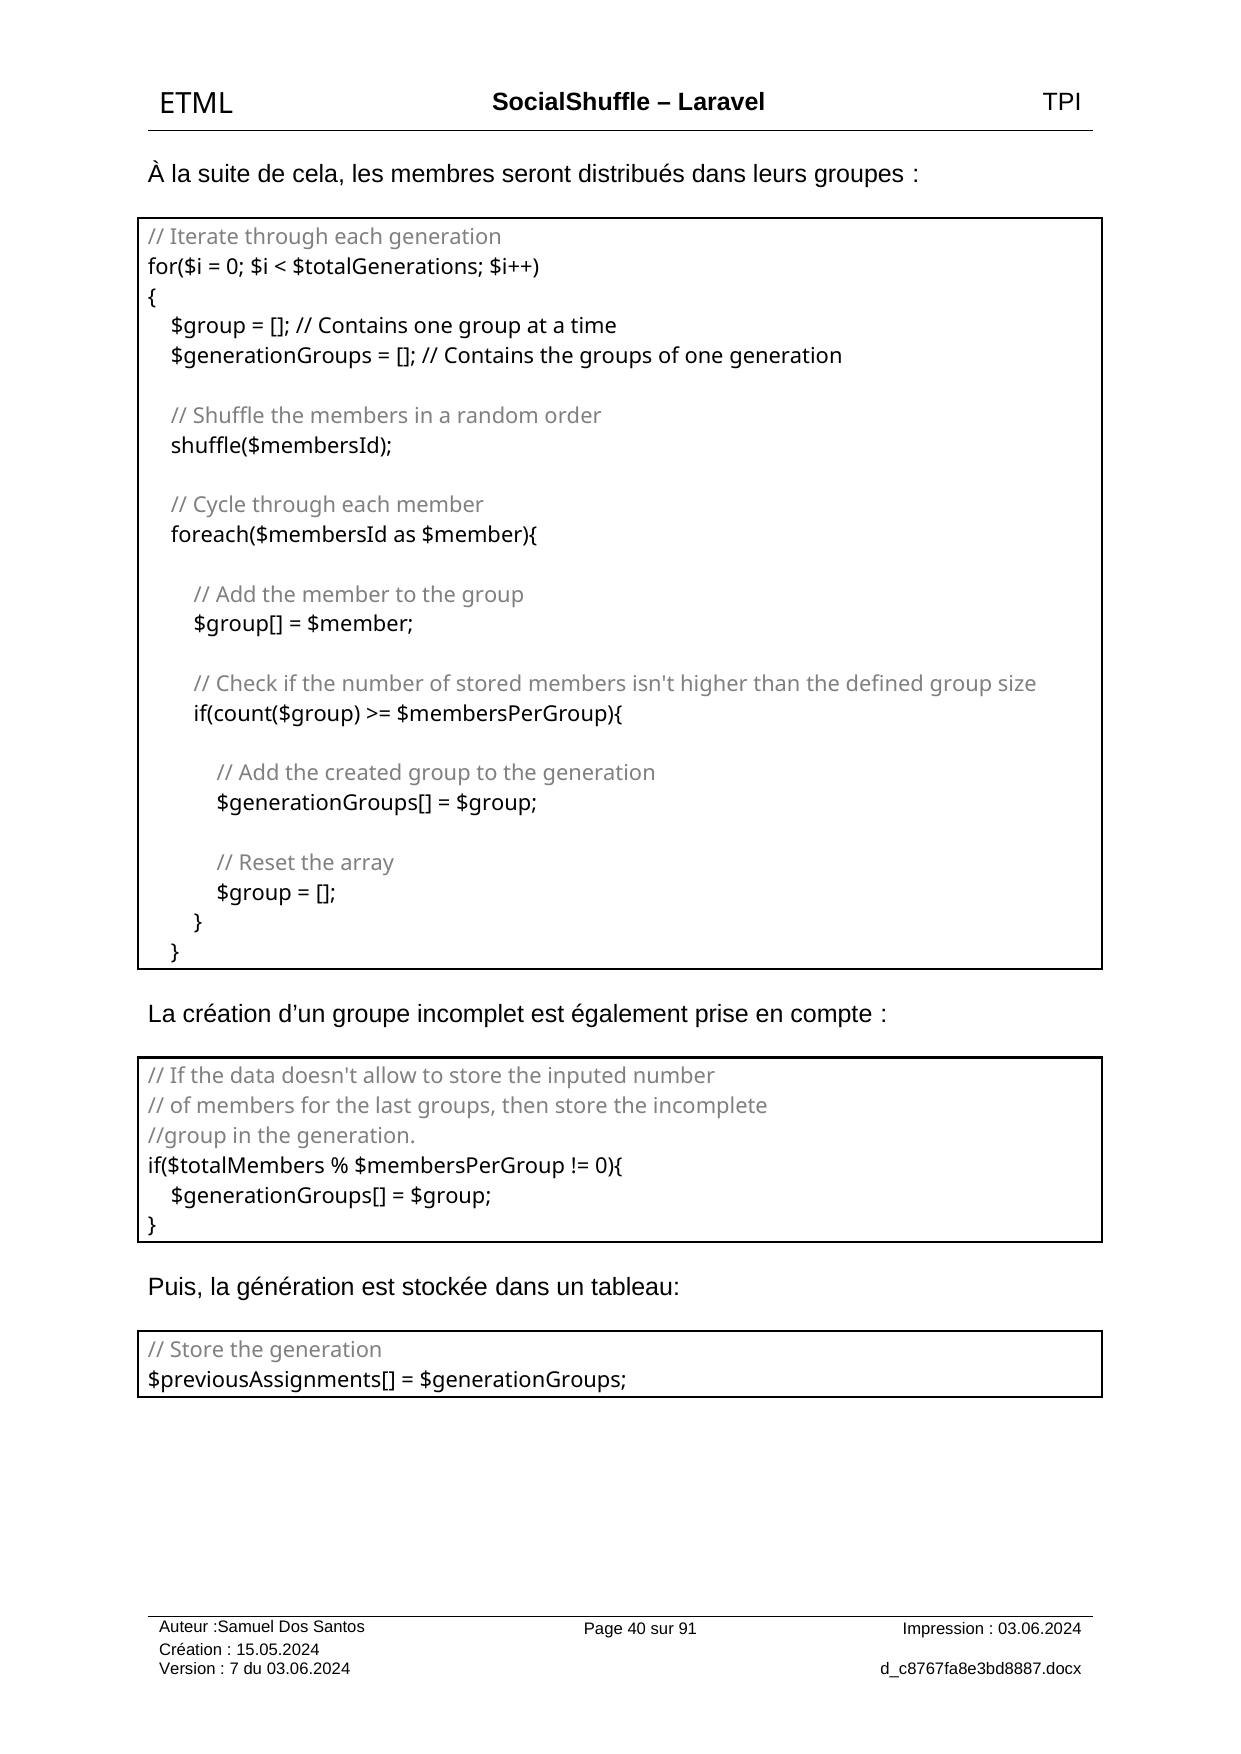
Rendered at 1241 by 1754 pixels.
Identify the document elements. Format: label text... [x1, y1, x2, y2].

text // Reset the array [148, 847, 1092, 877]
text $previousAssignments[] = $generationGroups; [139, 1359, 1101, 1396]
text shuffle($membersId); [148, 430, 1092, 459]
text } [139, 932, 1101, 968]
text for($i = 0; $i < $totalGenerations; $i++) [148, 251, 1092, 281]
text // Add the created group to the generation [148, 757, 1092, 787]
text // Shuffle the members in a random order [148, 400, 1092, 430]
text if($totalMembers % $membersPerGroup != 0){ [148, 1150, 1092, 1180]
text // Iterate through each generation [139, 219, 1101, 251]
text } [148, 906, 1092, 932]
text $group = []; [148, 877, 1092, 906]
text } [139, 1205, 1101, 1241]
text { [148, 281, 1092, 311]
text La création d’un groupe incomplet est également prise en compte : [148, 999, 1092, 1028]
text // Cycle through each member [148, 489, 1092, 519]
text // Check if the number of stored members isn't higher than the defined group size [148, 668, 1092, 698]
text $generationGroups[] = $group; [148, 1180, 1092, 1205]
text // Store the generation [139, 1332, 1101, 1359]
text if(count($group) >= $membersPerGroup){ [148, 698, 1092, 728]
text // If the data doesn't allow to store the inputed number [139, 1059, 1101, 1090]
text Puis, la génération est stockée dans un tableau: [148, 1272, 1092, 1301]
text foreach($membersId as $member){ [148, 519, 1092, 549]
text $group = []; // Contains one group at a time [148, 311, 1092, 340]
text // of members for the last groups, then store the incomplete [148, 1090, 1092, 1120]
text //group in the generation. [148, 1120, 1092, 1150]
text // Add the member to the group [148, 579, 1092, 608]
text À la suite de cela, les membres seront distribués dans leurs groupes : [148, 159, 1092, 188]
text $group[] = $member; [148, 608, 1092, 638]
text $generationGroups = []; // Contains the groups of one generation [148, 340, 1092, 370]
text $generationGroups[] = $group; [148, 787, 1092, 817]
